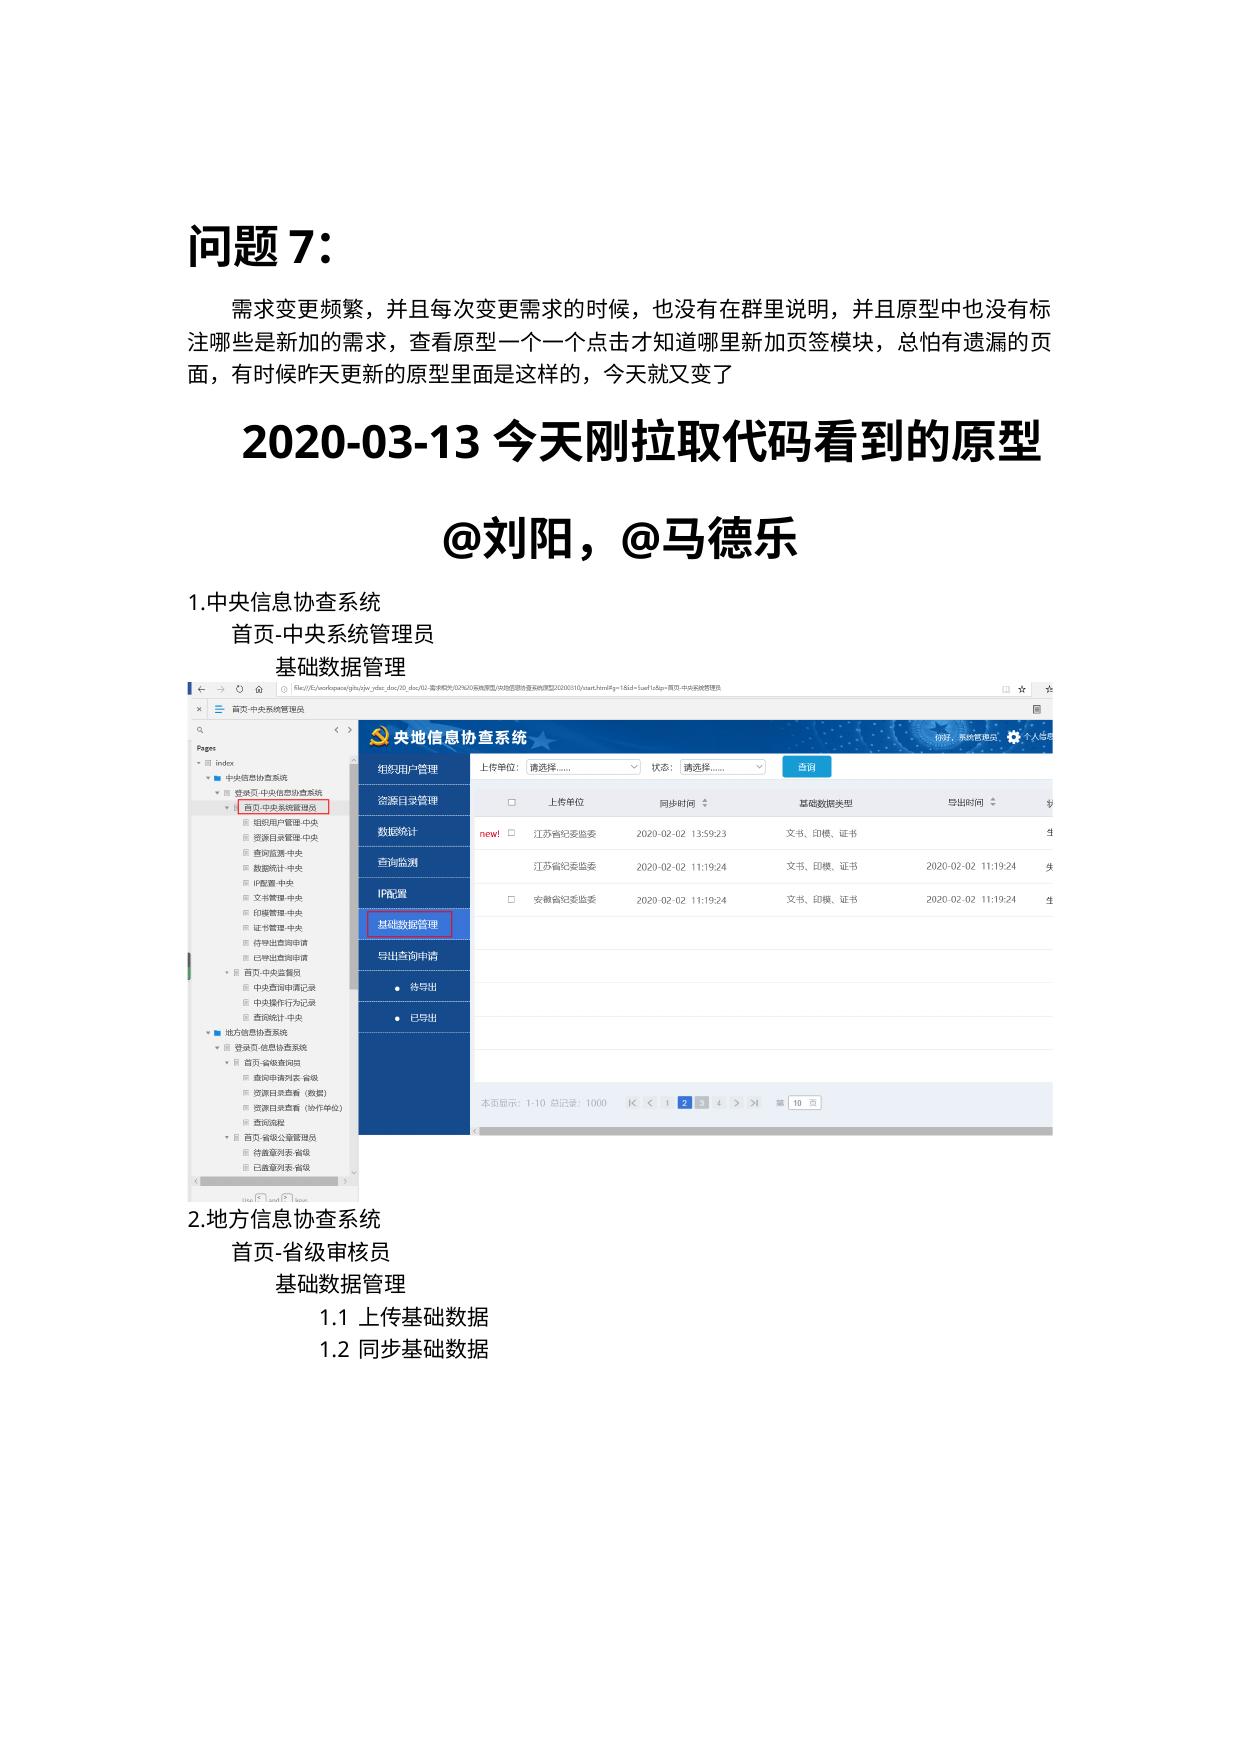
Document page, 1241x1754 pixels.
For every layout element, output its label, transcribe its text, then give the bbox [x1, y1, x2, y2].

text 1.中央信息协查系统 [187, 584, 1053, 617]
text 首页-中央系统管理员 [187, 617, 1053, 649]
picture [187, 682, 1053, 1202]
text 2.地方信息协查系统 [187, 1202, 1053, 1234]
text 问题7： [187, 194, 1053, 292]
text 首页-省级审核员 [187, 1234, 1053, 1267]
text 2020-03-13 今天刚拉取代码看到的原型 [187, 389, 1053, 487]
list 上传基础数据 [319, 1299, 1053, 1332]
text 基础数据管理 [187, 1267, 1053, 1299]
text @刘阳，@马德乐 [187, 487, 1053, 584]
text 基础数据管理 [231, 649, 1053, 682]
text 需求变更频繁，并且每次变更需求的时候，也没有在群里说明，并且原型中也没有标注哪些是新加的需求，查看原型一个一个点击才知道哪里新加页签模块，总怕有遗漏的页面，有时候昨天更新的原型里面是这样的，今天就又变了 [187, 292, 1053, 389]
list 同步基础数据 [319, 1332, 1053, 1364]
